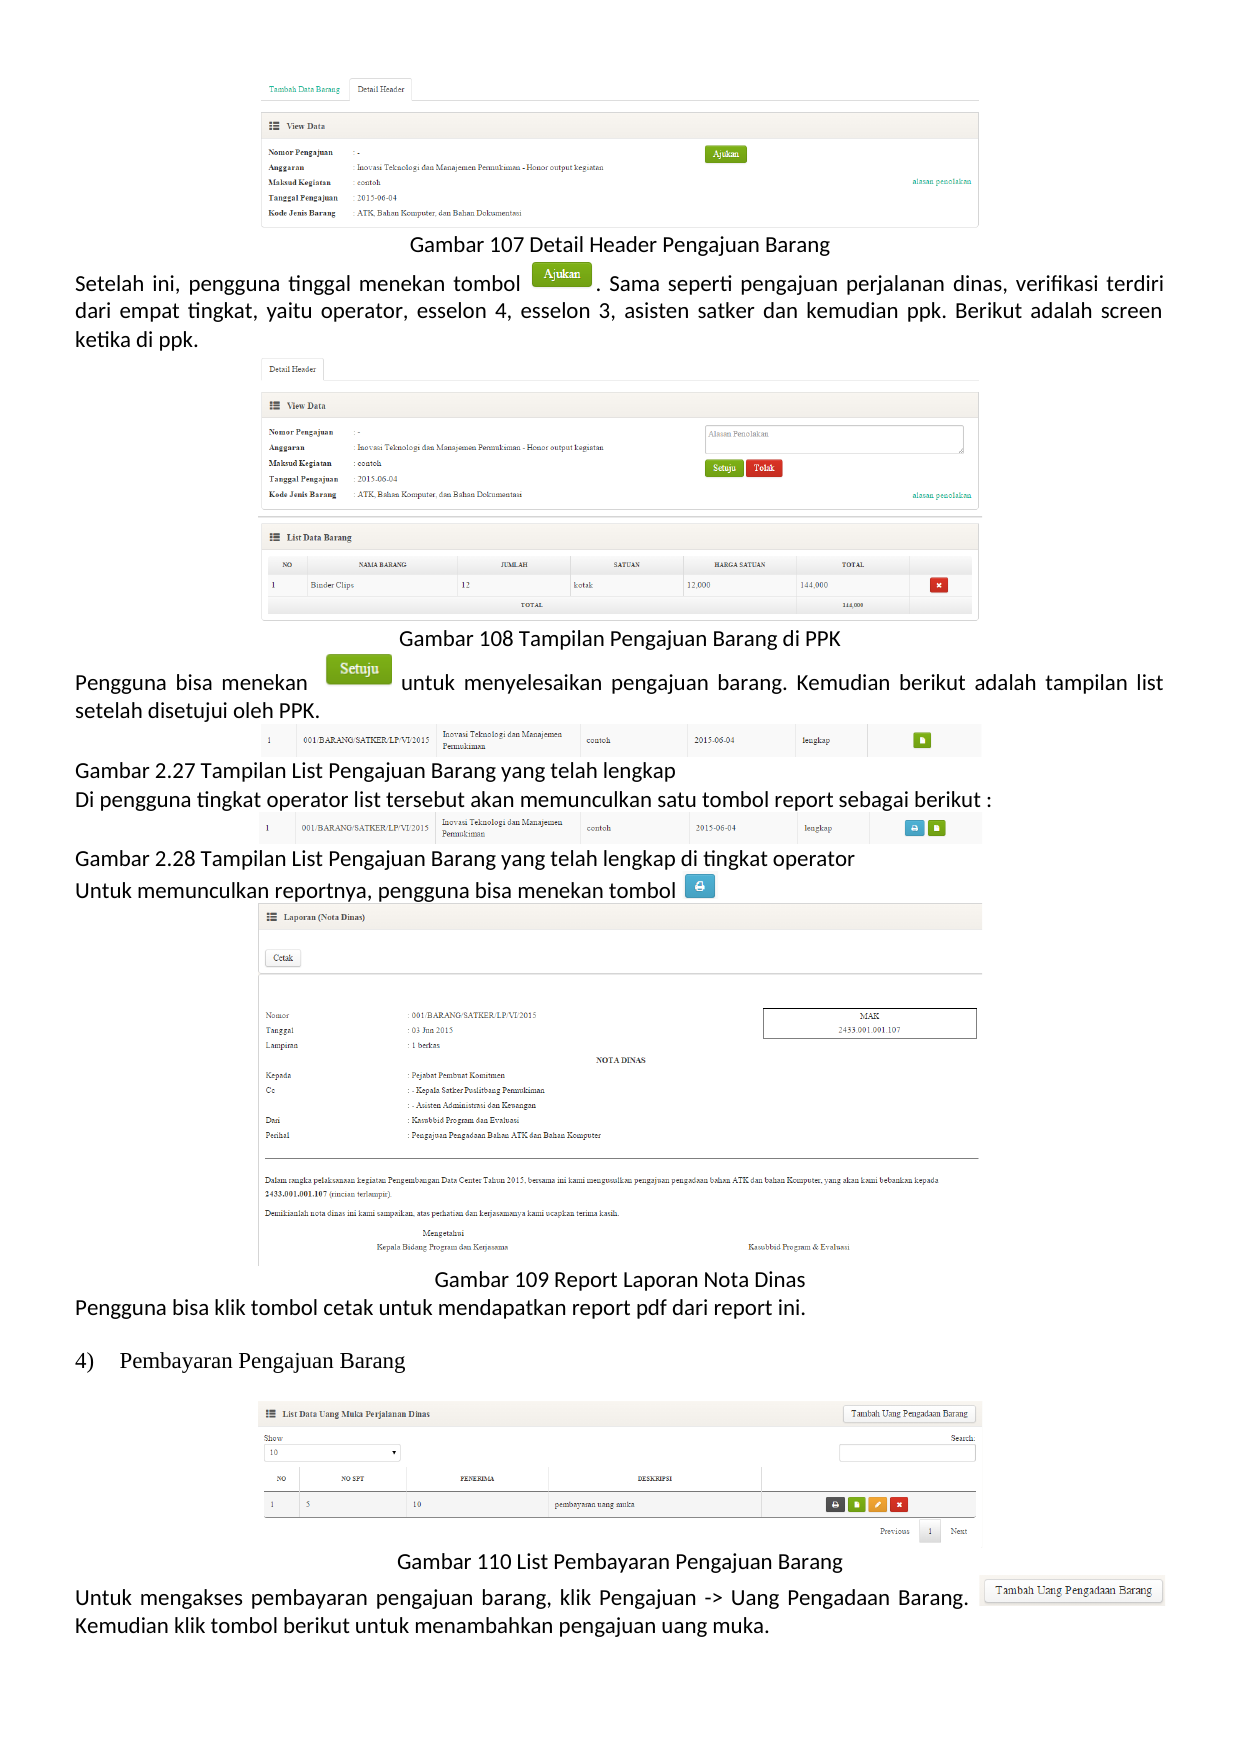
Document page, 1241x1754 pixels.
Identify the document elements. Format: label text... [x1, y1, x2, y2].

picture [258, 724, 983, 757]
text Di pengguna tingkat operator list tersebut akan memunculkan satu tombol report sebagai berikut : [75, 785, 1165, 813]
text Setelah ini, pengguna tinggal menekan tombol . Sama seperti pengajuan perjalanan dinas, verifikasi terdiri dari empat tingkat, yaitu operator, esselon 4, esselon 3, asisten satker dan kemudian ppk. Berikut adalah screen ketika di ppk. [75, 258, 1165, 353]
picture [258, 352, 983, 625]
picture [529, 258, 596, 291]
text Gambar 107 Detail Header Pengajuan Barang [75, 231, 1165, 258]
text Untuk memunculkan reportnya, pengguna bisa menekan tombol [75, 872, 1165, 904]
text Pengguna bisa menekan untuk menyelesaikan pengajuan barang. Kemudian berikut adalah tampilan list setelah disetujui oleh PPK. [75, 652, 1165, 724]
list Pengguna bisa klik tombol cetak untuk mendapatkan report pdf dari report ini. [75, 1293, 1165, 1321]
text Untuk mengakses pembayaran pengajuan barang, klik Pengajuan -> Uang Pengadaan Barang. Kemudian klik tombol berikut untuk menambahkan pengajuan uang muka. [75, 1575, 1165, 1639]
text Gambar 2.27 Tampilan List Pengajuan Barang yang telah lengkap [75, 757, 1165, 785]
text Gambar 2.28 Tampilan List Pengajuan Barang yang telah lengkap di tingkat operator [75, 844, 1165, 872]
picture [258, 1401, 983, 1548]
picture [979, 1575, 1166, 1606]
text Gambar 110 List Pembayaran Pengajuan Barang [75, 1547, 1165, 1575]
picture [258, 903, 983, 1266]
picture [258, 75, 983, 231]
picture [682, 871, 719, 899]
text Gambar 109 Report Laporan Nota Dinas [75, 1265, 1165, 1293]
picture [322, 652, 392, 691]
list Pembayaran Pengajuan Barang [75, 1347, 1165, 1374]
picture [258, 812, 983, 844]
